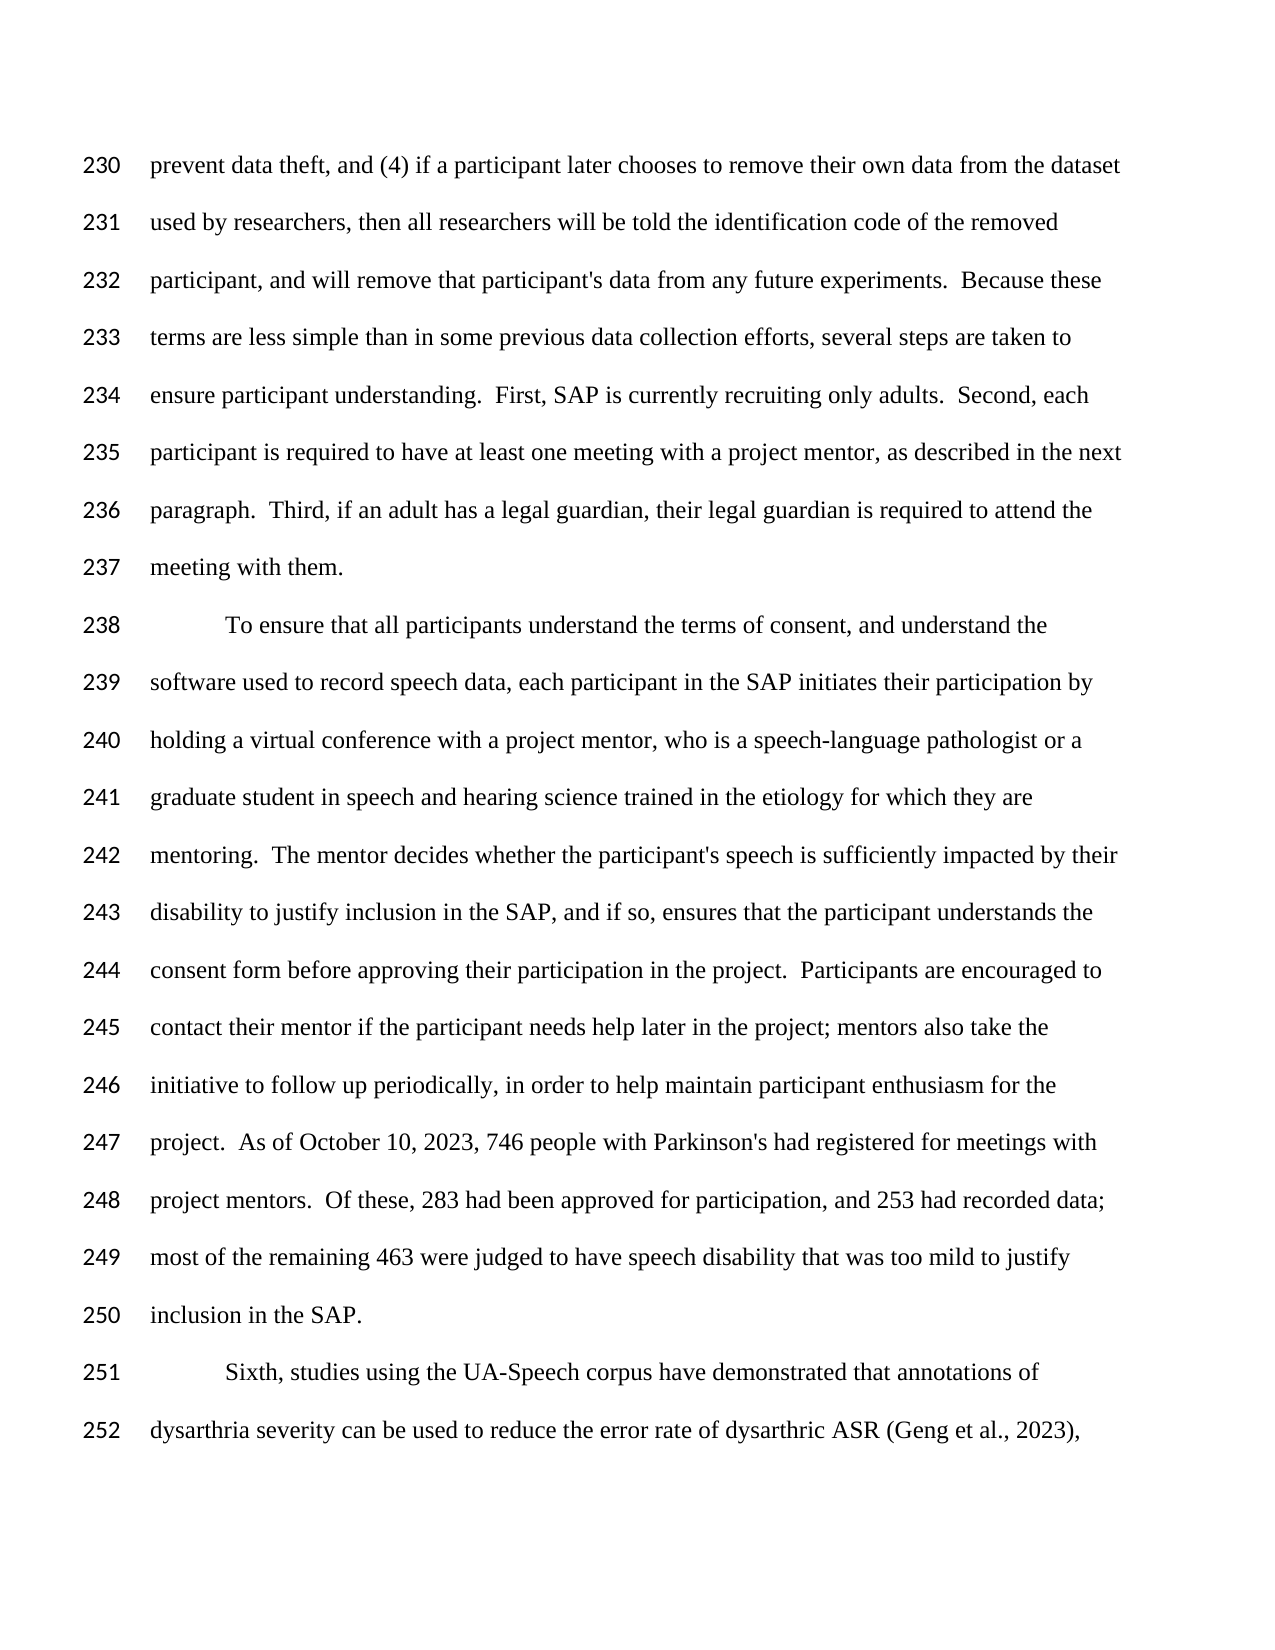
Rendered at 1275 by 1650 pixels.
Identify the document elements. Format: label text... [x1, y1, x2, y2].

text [150, 1357, 1125, 1444]
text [150, 150, 1125, 581]
text To ensure that all participants understand the terms of consent, and understand the software used to record speech data, each participant in the SAP initiates their participation by holding a virtual conference with a project mentor, who is a speech-language pathologist or a graduate student in speech and hearing science trained in the etiology for which they are mentoring. The mentor decides whether the participant's speech is sufficiently impacted by their disability to justify inclusion in the SAP, and if so, ensures that the participant understands the consent form before approving their participation in the project. Participants are encouraged to contact their mentor if the participant needs help later in the project; mentors also take the initiative to follow up periodically, in order to help maintain participant enthusiasm for the project. As of October 10, 2023, 746 people with Parkinson's had registered for meetings with project mentors. Of these, 283 had been approved for participation, and 253 had recorded data; most of the remaining 463 were judged to have speech disability that was too mild to justify inclusion in the SAP. [150, 610, 1125, 1329]
